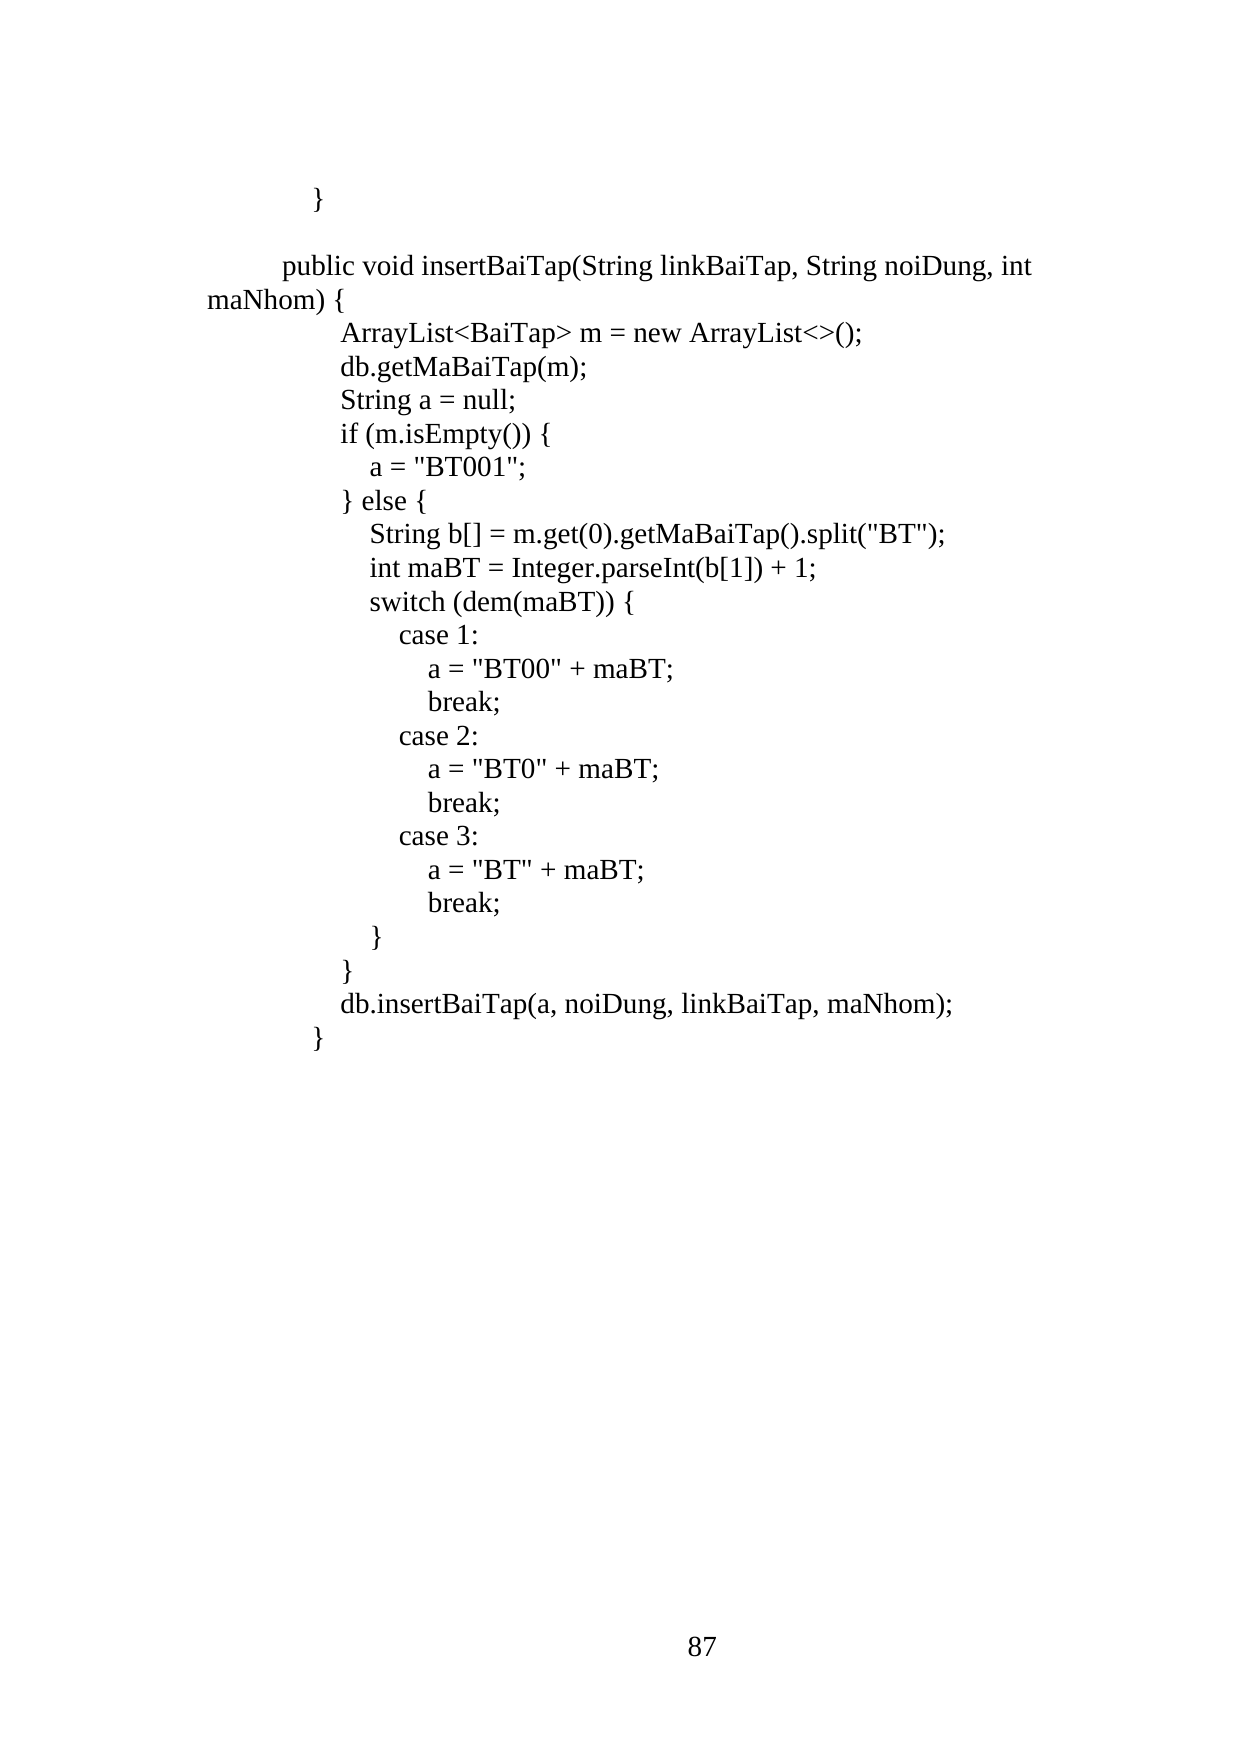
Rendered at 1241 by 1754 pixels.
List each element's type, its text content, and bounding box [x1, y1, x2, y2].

text db.getMaBaiTap(m); [207, 349, 1122, 382]
text String a = null; [207, 382, 1122, 416]
text a = "BT00" + maBT; [207, 651, 1122, 684]
text db.insertBaiTap(a, noiDung, linkBaiTap, maNhom); [207, 986, 1122, 1020]
text public void insertBaiTap(String linkBaiTap, String noiDung, int maNhom) { [207, 248, 1122, 315]
text case 1: [207, 617, 1122, 651]
text a = "BT0" + maBT; [207, 751, 1122, 785]
text } [207, 953, 1122, 986]
text case 2: [207, 718, 1122, 751]
text break; [207, 785, 1122, 818]
text a = "BT001"; [207, 449, 1122, 483]
text ArrayList<BaiTap> m = new ArrayList<>(); [207, 315, 1122, 349]
text } [207, 181, 1122, 215]
text break; [207, 684, 1122, 718]
text int maBT = Integer.parseInt(b[1]) + 1; [207, 550, 1122, 584]
text String b[] = m.get(0).getMaBaiTap().split("BT"); [207, 517, 1122, 550]
text switch (dem(maBT)) { [207, 584, 1122, 617]
text case 3: [207, 818, 1122, 852]
text break; [207, 886, 1122, 919]
text } [207, 1020, 1122, 1053]
text } [207, 919, 1122, 953]
text a = "BT" + maBT; [207, 852, 1122, 886]
text if (m.isEmpty()) { [207, 416, 1122, 449]
text } else { [207, 483, 1122, 517]
